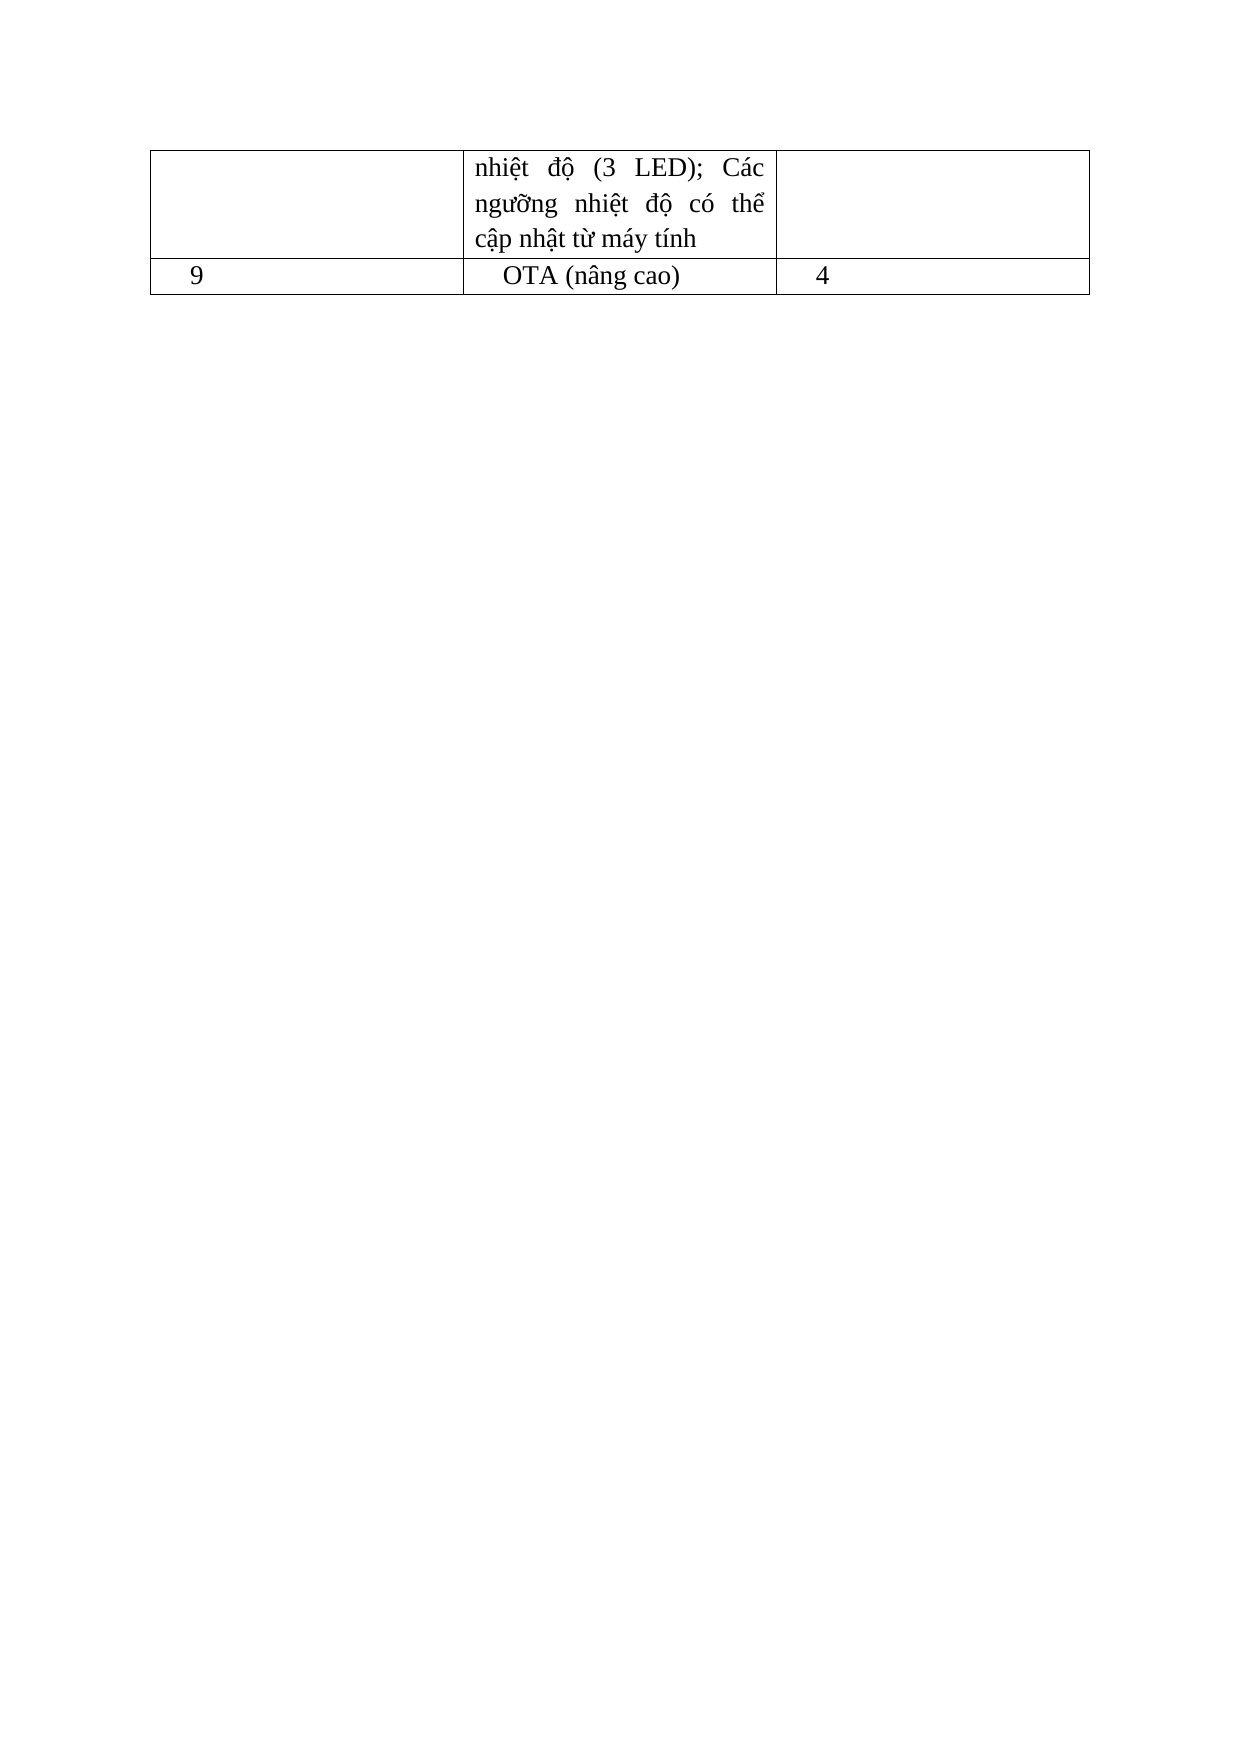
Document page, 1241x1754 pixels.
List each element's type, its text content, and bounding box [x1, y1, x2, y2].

table_cell OTA (nâng cao) [464, 259, 776, 294]
table_cell 9 [151, 259, 463, 294]
table_cell 4 [777, 259, 1089, 294]
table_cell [464, 151, 776, 258]
table_cell 1 [777, 151, 1089, 258]
table_cell 8 [151, 151, 463, 258]
